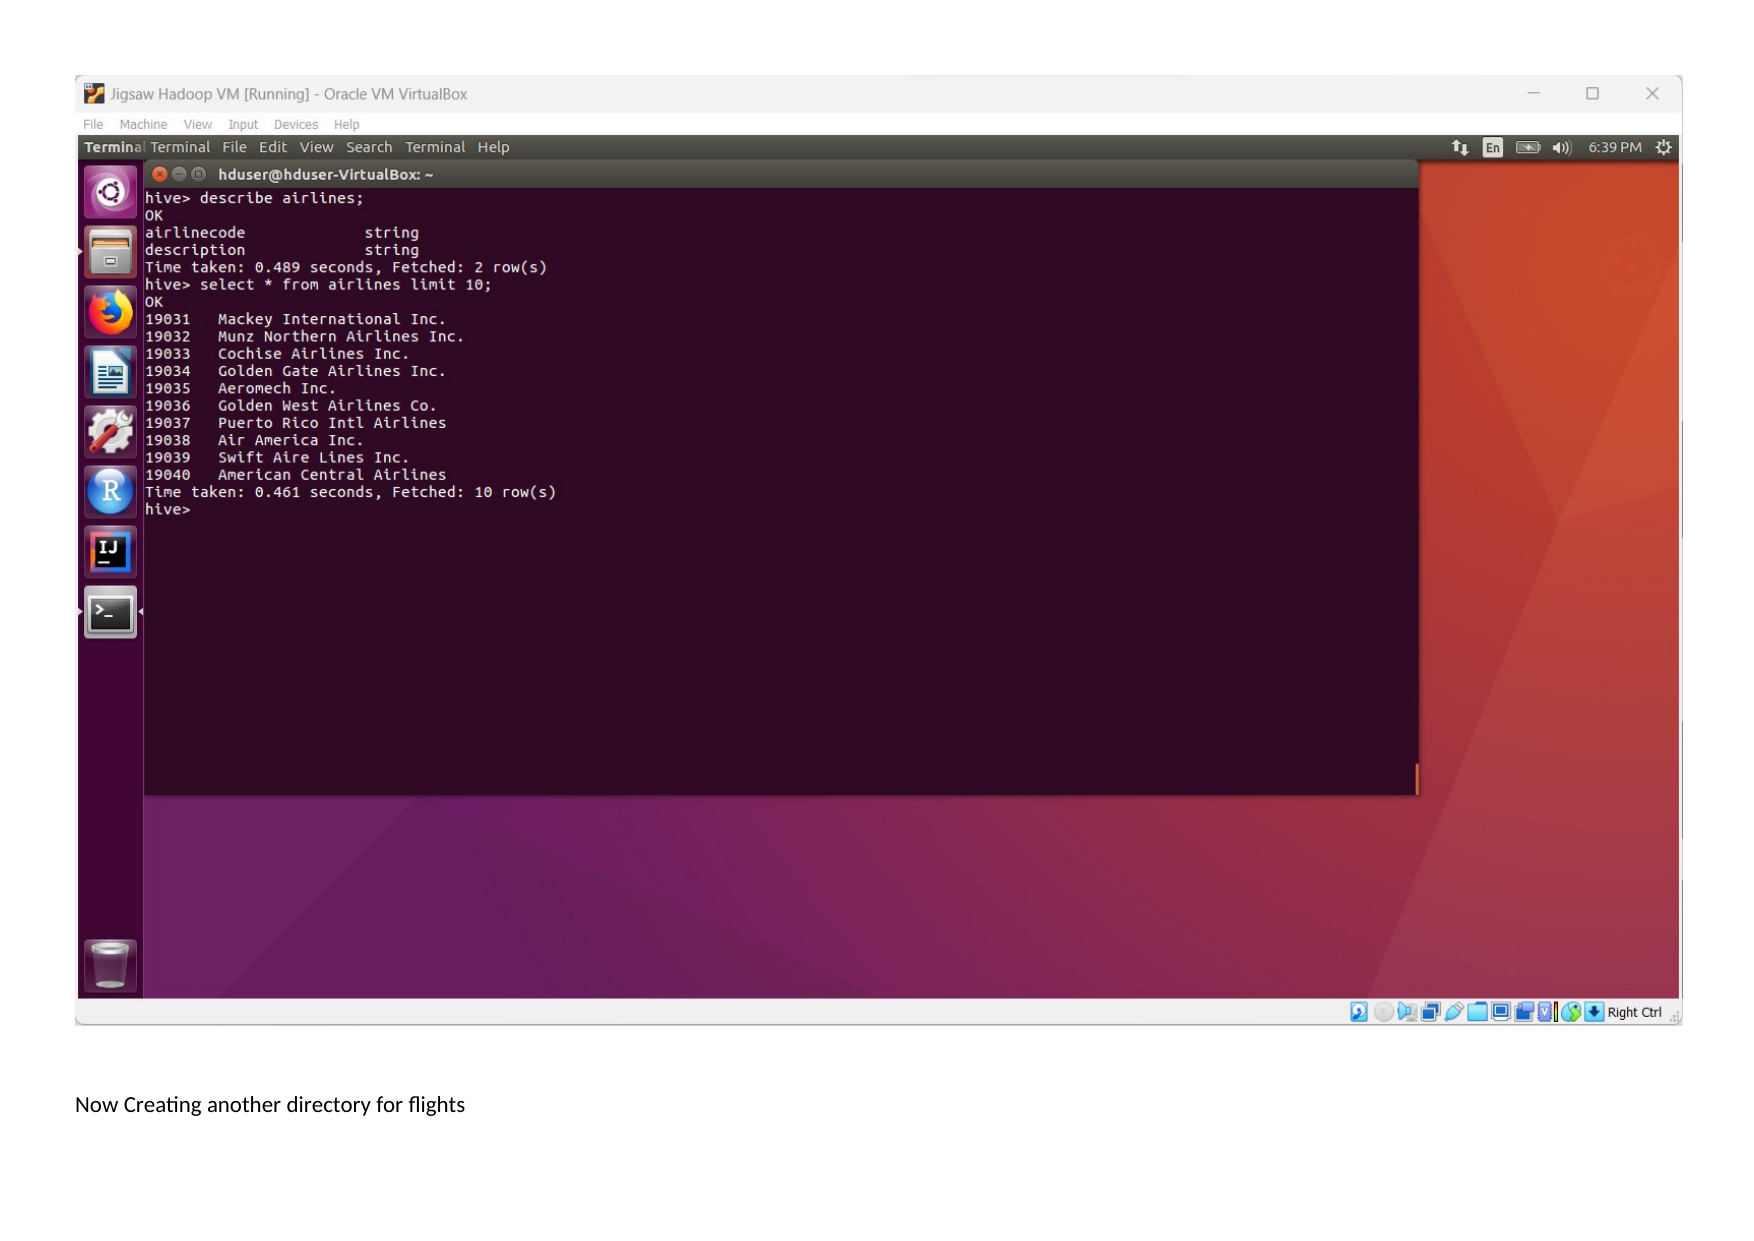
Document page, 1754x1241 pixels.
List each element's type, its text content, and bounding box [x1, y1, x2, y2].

picture [75, 75, 1683, 1026]
text Now Creating another directory for flights [75, 1090, 1691, 1118]
